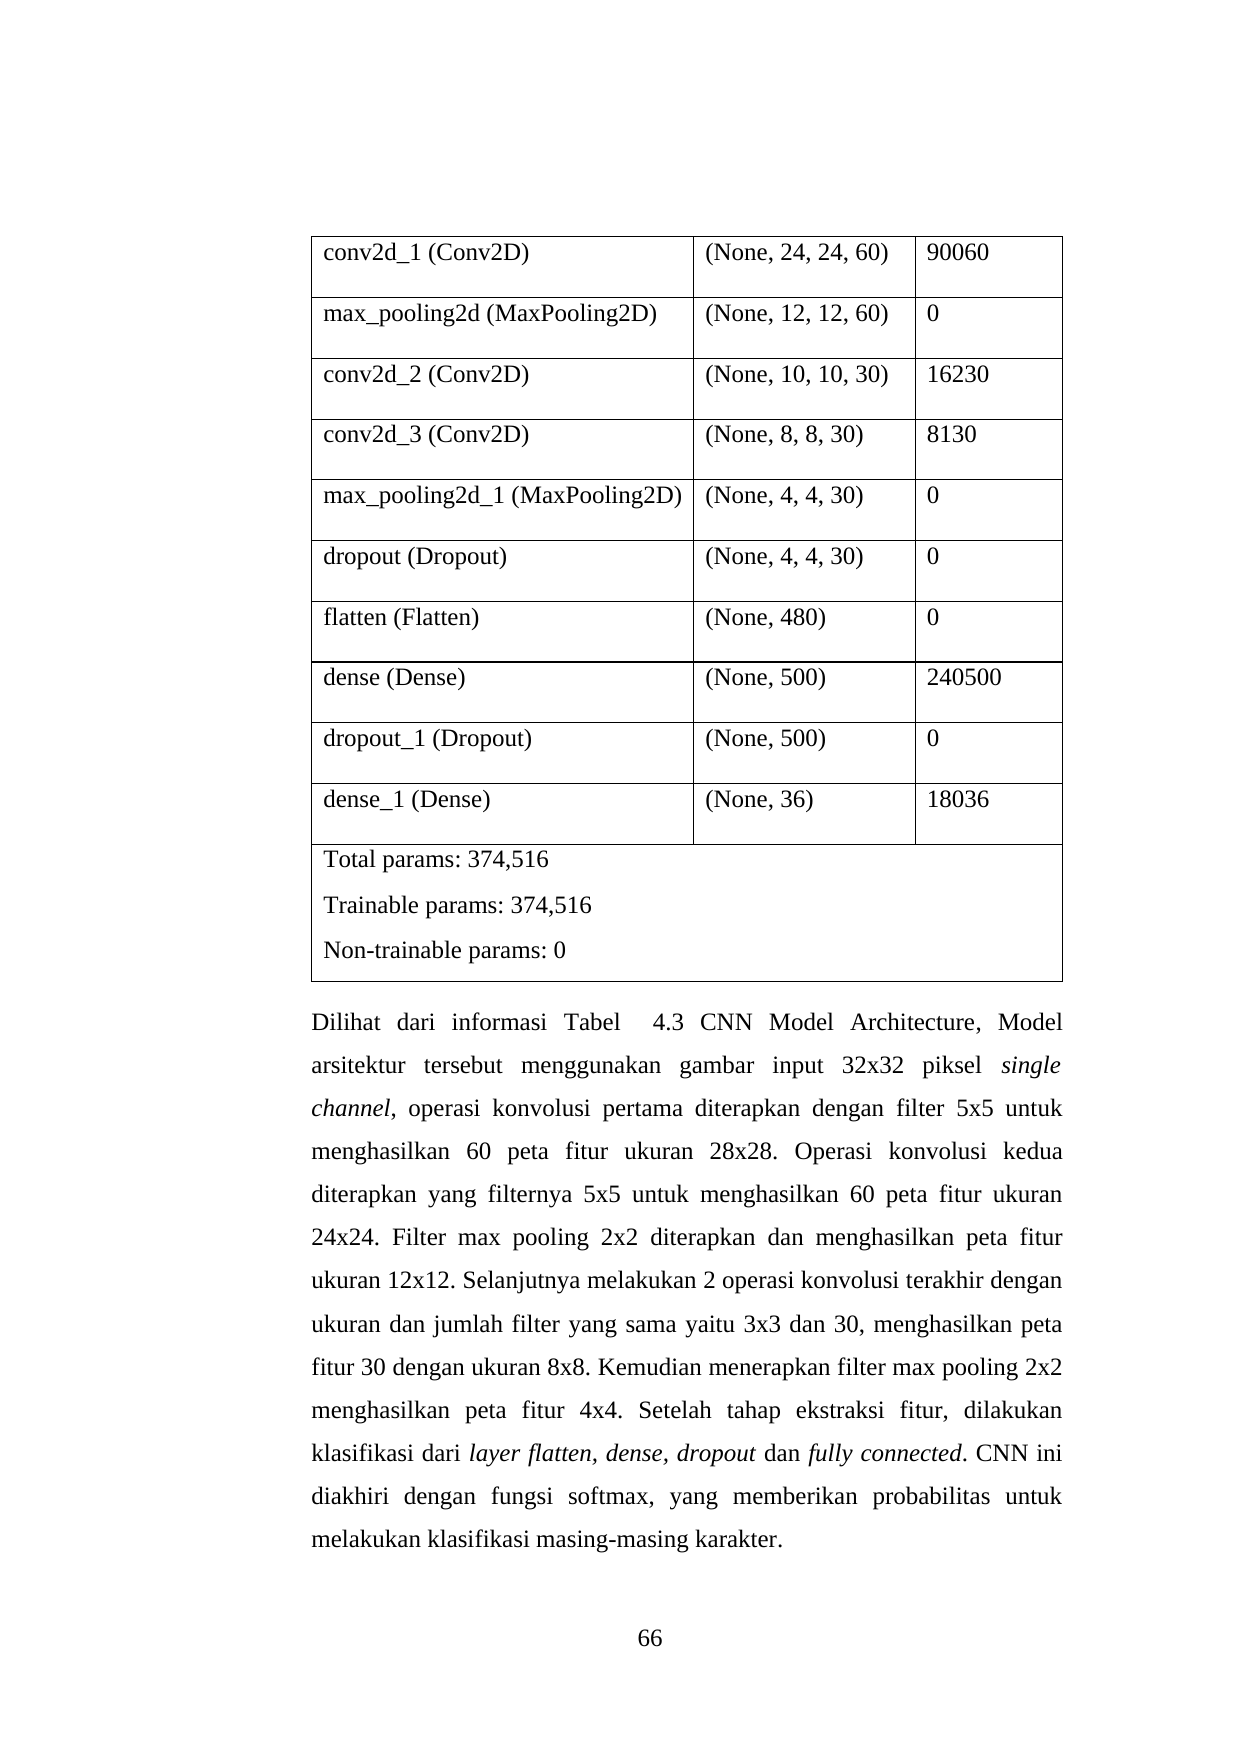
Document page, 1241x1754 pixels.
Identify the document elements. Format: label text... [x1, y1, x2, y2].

table_cell conv2d_3 (Conv2D) [312, 420, 693, 479]
table_cell 18036 [916, 784, 1062, 843]
table_cell Total params: 374,516 Trainable params: 374,516 Non-trainable params: 0 [312, 845, 1062, 981]
table_cell conv2d_1 (Conv2D) [312, 237, 693, 297]
table_cell 0 [916, 541, 1062, 601]
table_cell (None, 4, 4, 30) [694, 480, 915, 540]
table_cell 0 [916, 602, 1062, 661]
table_cell (None, 24, 24, 60) [694, 237, 915, 297]
table_cell 8130 [916, 420, 1062, 479]
table_cell dropout_1 (Dropout) [312, 723, 693, 783]
table_cell 0 [916, 723, 1062, 783]
table_cell max_pooling2d_1 (MaxPooling2D) [312, 480, 693, 540]
table_cell dropout (Dropout) [312, 541, 693, 601]
table_cell (None, 480) [694, 602, 915, 661]
table_cell (None, 500) [694, 663, 915, 722]
table_cell (None, 12, 12, 60) [694, 298, 915, 358]
table_cell 0 [916, 298, 1062, 358]
table_cell flatten (Flatten) [312, 602, 693, 661]
table_cell (None, 8, 8, 30) [694, 420, 915, 479]
table_cell conv2d_2 (Conv2D) [312, 359, 693, 418]
table_cell (None, 36) [694, 784, 915, 843]
table_cell dense (Dense) [312, 663, 693, 722]
table_cell 240500 [916, 663, 1062, 722]
table_cell max_pooling2d (MaxPooling2D) [312, 298, 693, 358]
table_cell 90060 [916, 237, 1062, 297]
table_cell (None, 4, 4, 30) [694, 541, 915, 601]
table_cell (None, 500) [694, 723, 915, 783]
table_cell 16230 [916, 359, 1062, 418]
table_cell (None, 10, 10, 30) [694, 359, 915, 418]
table_cell 0 [916, 480, 1062, 540]
table_cell dense_1 (Dense) [312, 784, 693, 843]
